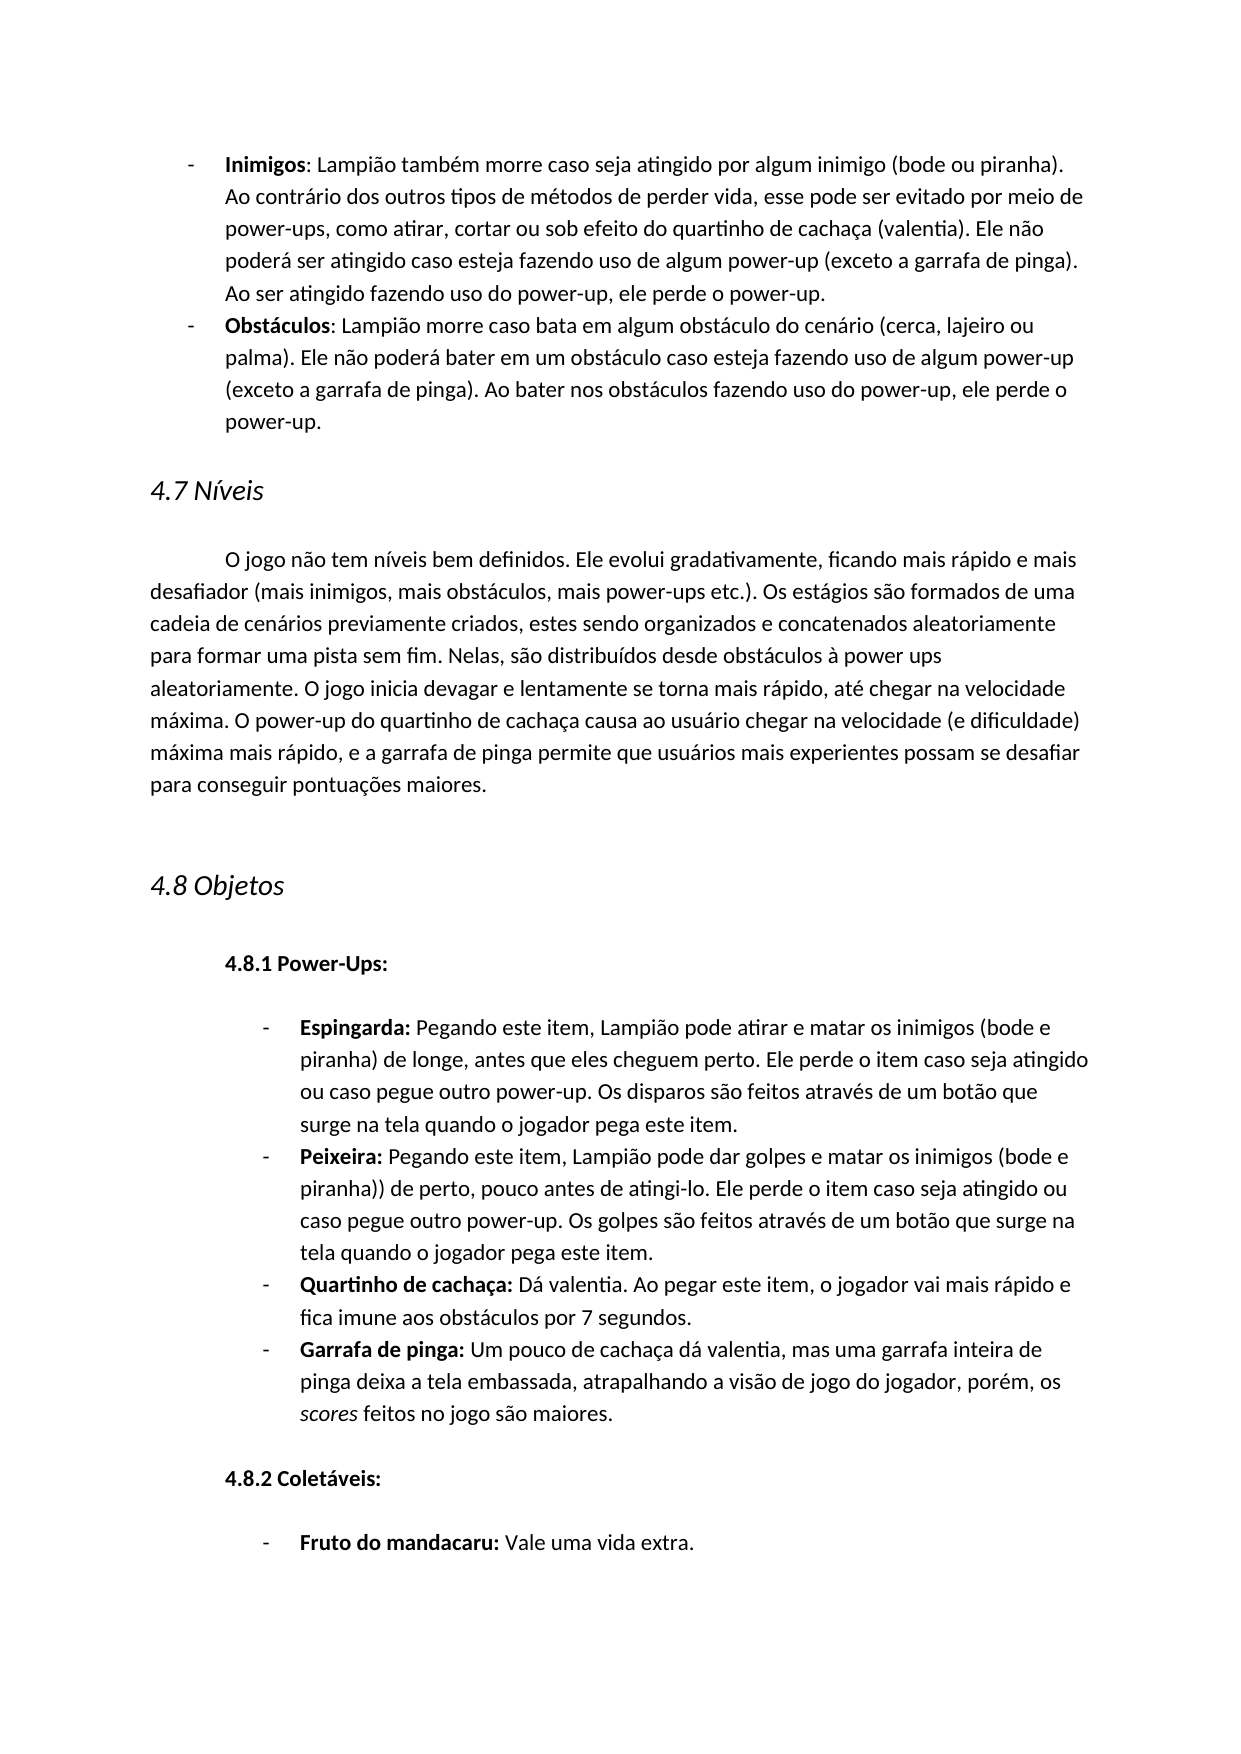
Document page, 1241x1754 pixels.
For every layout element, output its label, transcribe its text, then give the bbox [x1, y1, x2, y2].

list Peixeira: Pegando este item, Lampião pode dar golpes e matar os inimigos (bode e piranha)) de perto, pouco antes de atingi-lo. Ele perde o item caso seja atingido ou caso pegue outro power-up. Os golpes são feitos através de um botão que surge na tela quando o jogador pega este item. [262, 1142, 1090, 1266]
list Garrafa de pinga: Um pouco de cachaça dá valentia, mas uma garrafa inteira de pinga deixa a tela embassada, atrapalhando a visão de jogo do jogador, porém, os scores feitos no jogo são maiores. [262, 1335, 1090, 1427]
text 4.8 Objetos [150, 867, 1090, 902]
list Espingarda: Pegando este item, Lampião pode atirar e matar os inimigos (bode e piranha) de longe, antes que eles cheguem perto. Ele perde o item caso seja atingido ou caso pegue outro power-up. Os disparos são feitos através de um botão que surge na tela quando o jogador pega este item. [262, 1013, 1090, 1138]
list Quartinho de cachaça: Dá valentia. Ao pegar este item, o jogador vai mais rápido e fica imune aos obstáculos por 7 segundos. [262, 1271, 1090, 1331]
text O jogo não tem níveis bem definidos. Ele evolui gradativamente, ficando mais rápido e mais desafiador (mais inimigos, mais obstáculos, mais power-ups etc.). Os estágios são formados de uma cadeia de cenários previamente criados, estes sendo organizados e concatenados aleatoriamente para formar uma pista sem fim. Nelas, são distribuídos desde obstáculos à power ups aleatoriamente. O jogo inicia devagar e lentamente se torna mais rápido, até chegar na velocidade máxima. O power-up do quartinho de cachaça causa ao usuário chegar na velocidade (e dificuldade) máxima mais rápido, e a garrafa de pinga permite que usuários mais experientes possam se desafiar para conseguir pontuações maiores. [150, 545, 1090, 798]
list Inimigos: Lampião também morre caso seja atingido por algum inimigo (bode ou piranha). Ao contrário dos outros tipos de métodos de perder vida, esse pode ser evitado por meio de power-ups, como atirar, cortar ou sob efeito do quartinho de cachaça (valentia). Ele não poderá ser atingido caso esteja fazendo uso de algum power-up (exceto a garrafa de pinga). Ao ser atingido fazendo uso do power-up, ele perde o power-up. [187, 150, 1090, 307]
text 4.7 Níveis [150, 472, 1090, 507]
text 4.8.1 Power-Ups: [225, 949, 1090, 977]
list Obstáculos: Lampião morre caso bata em algum obstáculo do cenário (cerca, lajeiro ou palma). Ele não poderá bater em um obstáculo caso esteja fazendo uso de algum power-up (exceto a garrafa de pinga). Ao bater nos obstáculos fazendo uso do power-up, ele perde o power-up. [187, 311, 1090, 436]
list Fruto do mandacaru: Vale uma vida extra. [262, 1528, 1090, 1556]
text 4.8.2 Coletáveis: [150, 1464, 1090, 1492]
